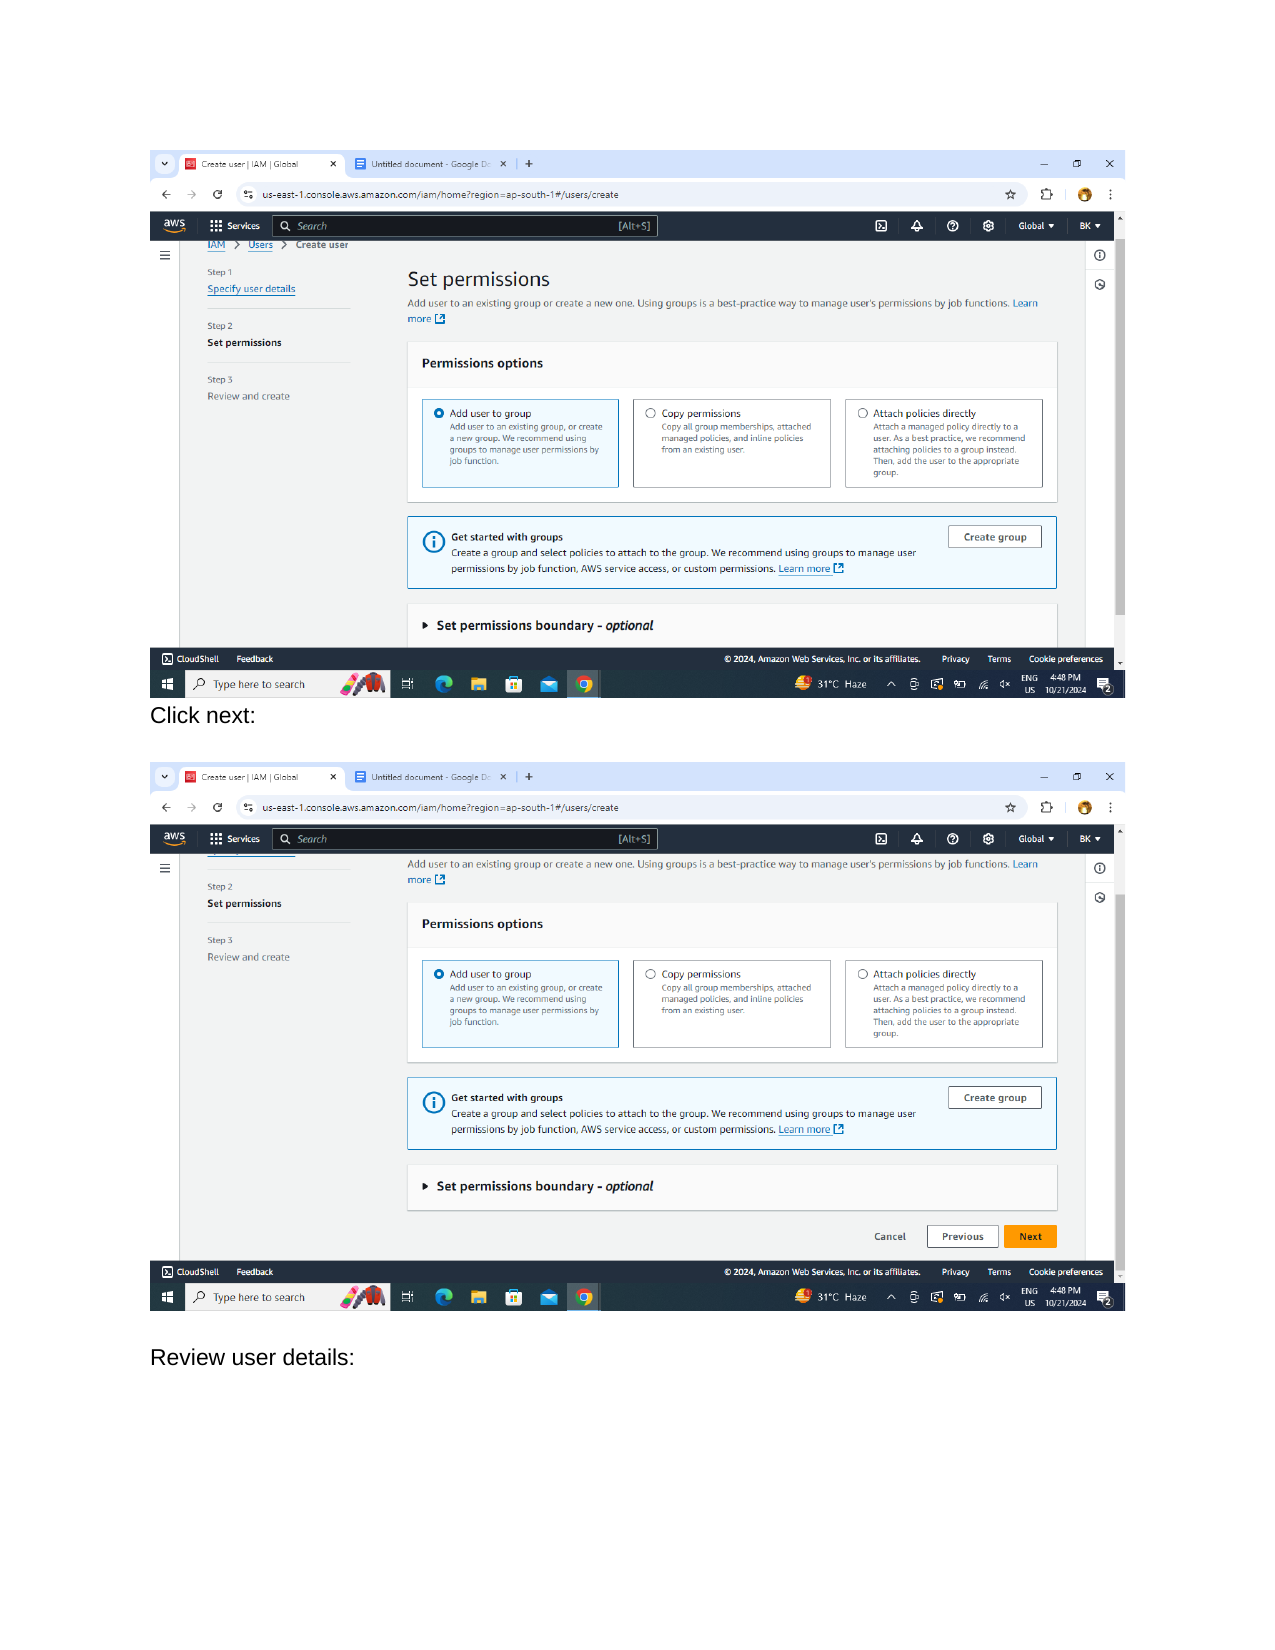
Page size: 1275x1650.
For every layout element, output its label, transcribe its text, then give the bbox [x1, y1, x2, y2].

text Click next: [150, 702, 1125, 728]
picture [150, 150, 1125, 698]
text Review user details: [150, 1344, 1125, 1371]
picture [150, 762, 1125, 1311]
